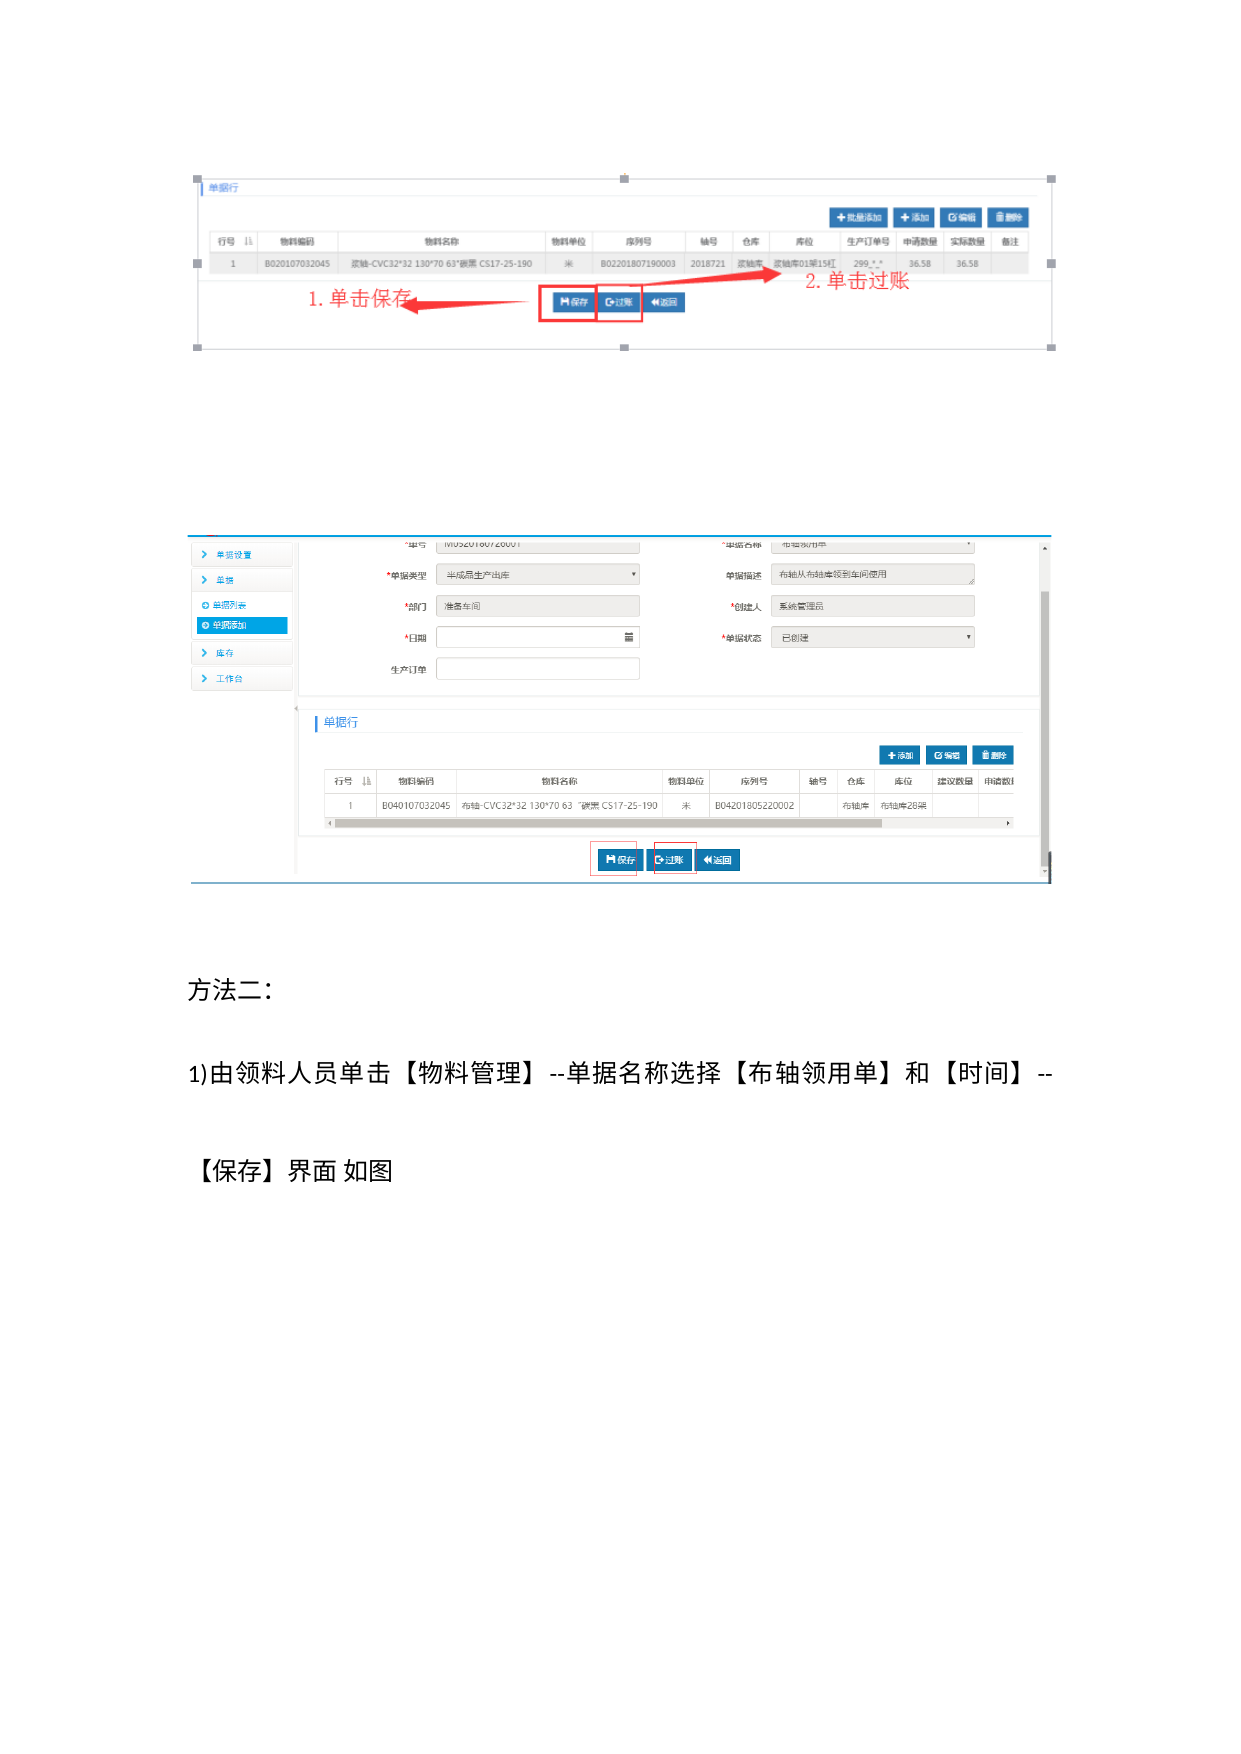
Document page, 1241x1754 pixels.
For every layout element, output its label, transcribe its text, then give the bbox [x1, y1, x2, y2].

text 方法二： [187, 956, 1053, 1021]
picture [187, 538, 1052, 884]
picture [193, 173, 1058, 351]
list 1)由领料人员单击【物料管理】--单据名称选择【布轴领用单】和【时间】--【保存】界面 如图 [187, 1039, 1053, 1202]
